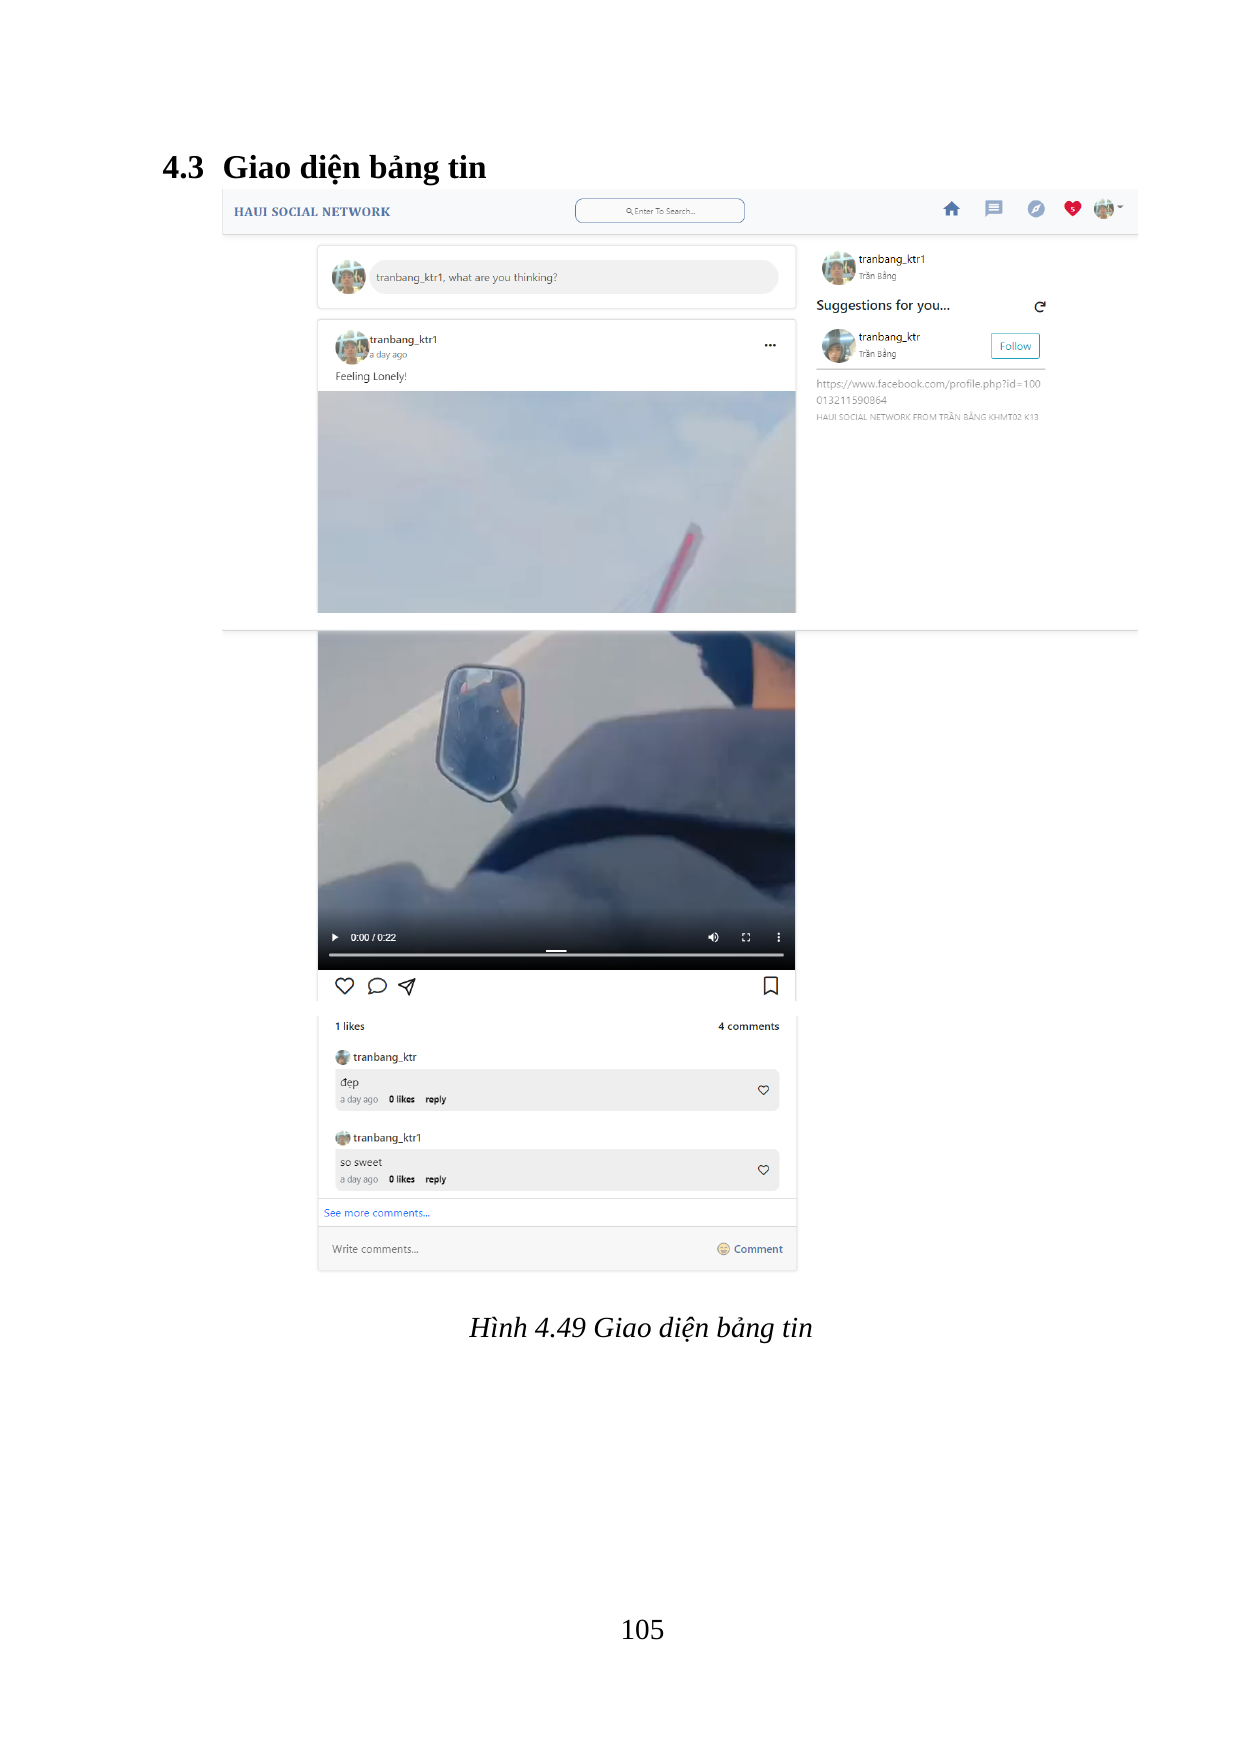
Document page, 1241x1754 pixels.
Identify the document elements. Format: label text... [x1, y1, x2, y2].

picture [222, 629, 1139, 1001]
picture [222, 189, 1139, 613]
subtitle Giao diện bảng tin [162, 148, 1122, 186]
picture [222, 1016, 1139, 1277]
